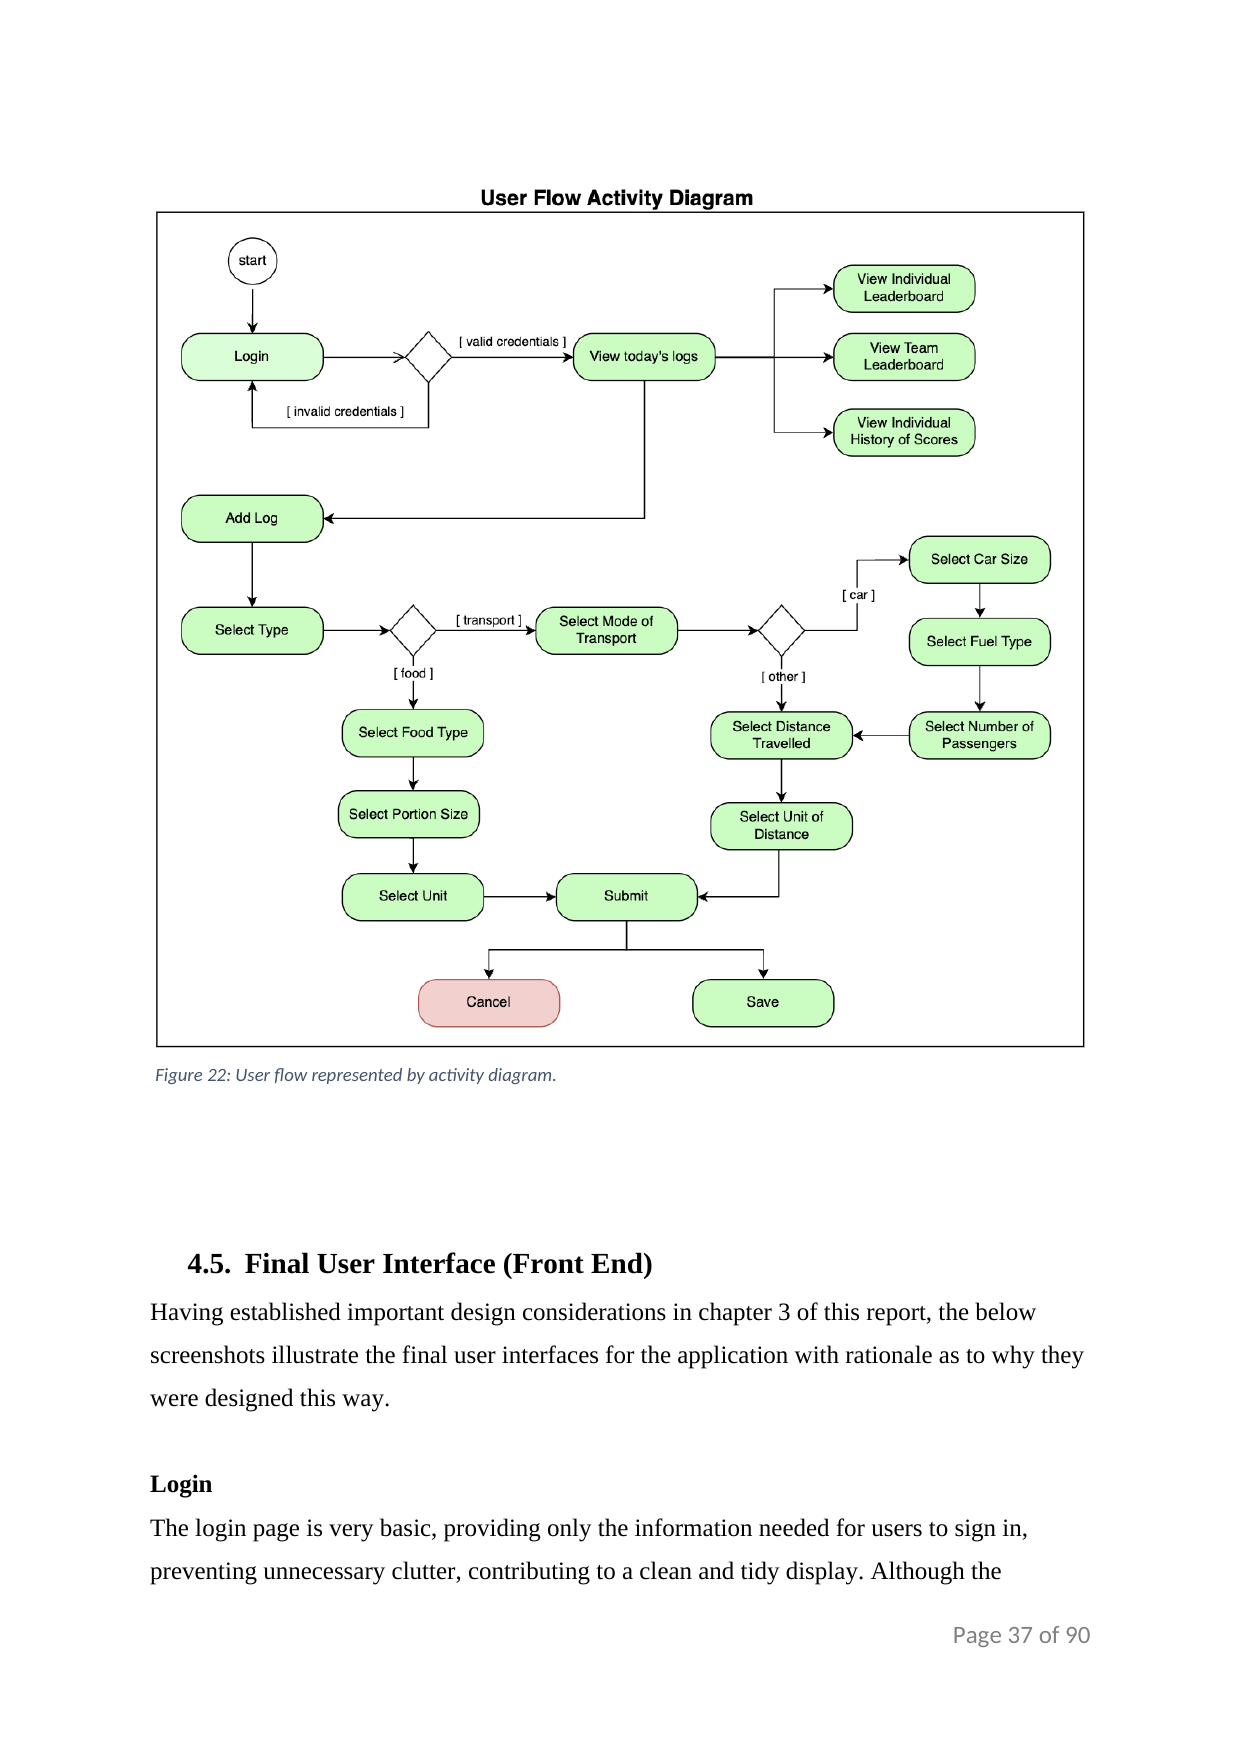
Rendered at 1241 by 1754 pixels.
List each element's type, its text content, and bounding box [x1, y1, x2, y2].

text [150, 1513, 1090, 1584]
text Login [150, 1469, 1090, 1498]
picture [150, 183, 1087, 1052]
subtitle Final User Interface (Front End) [187, 1247, 1090, 1280]
text Having established important design considerations in chapter 3 of this report, the below screenshots illustrate the final user interfaces for the application with rationale as to why they were designed this way. [150, 1297, 1090, 1412]
